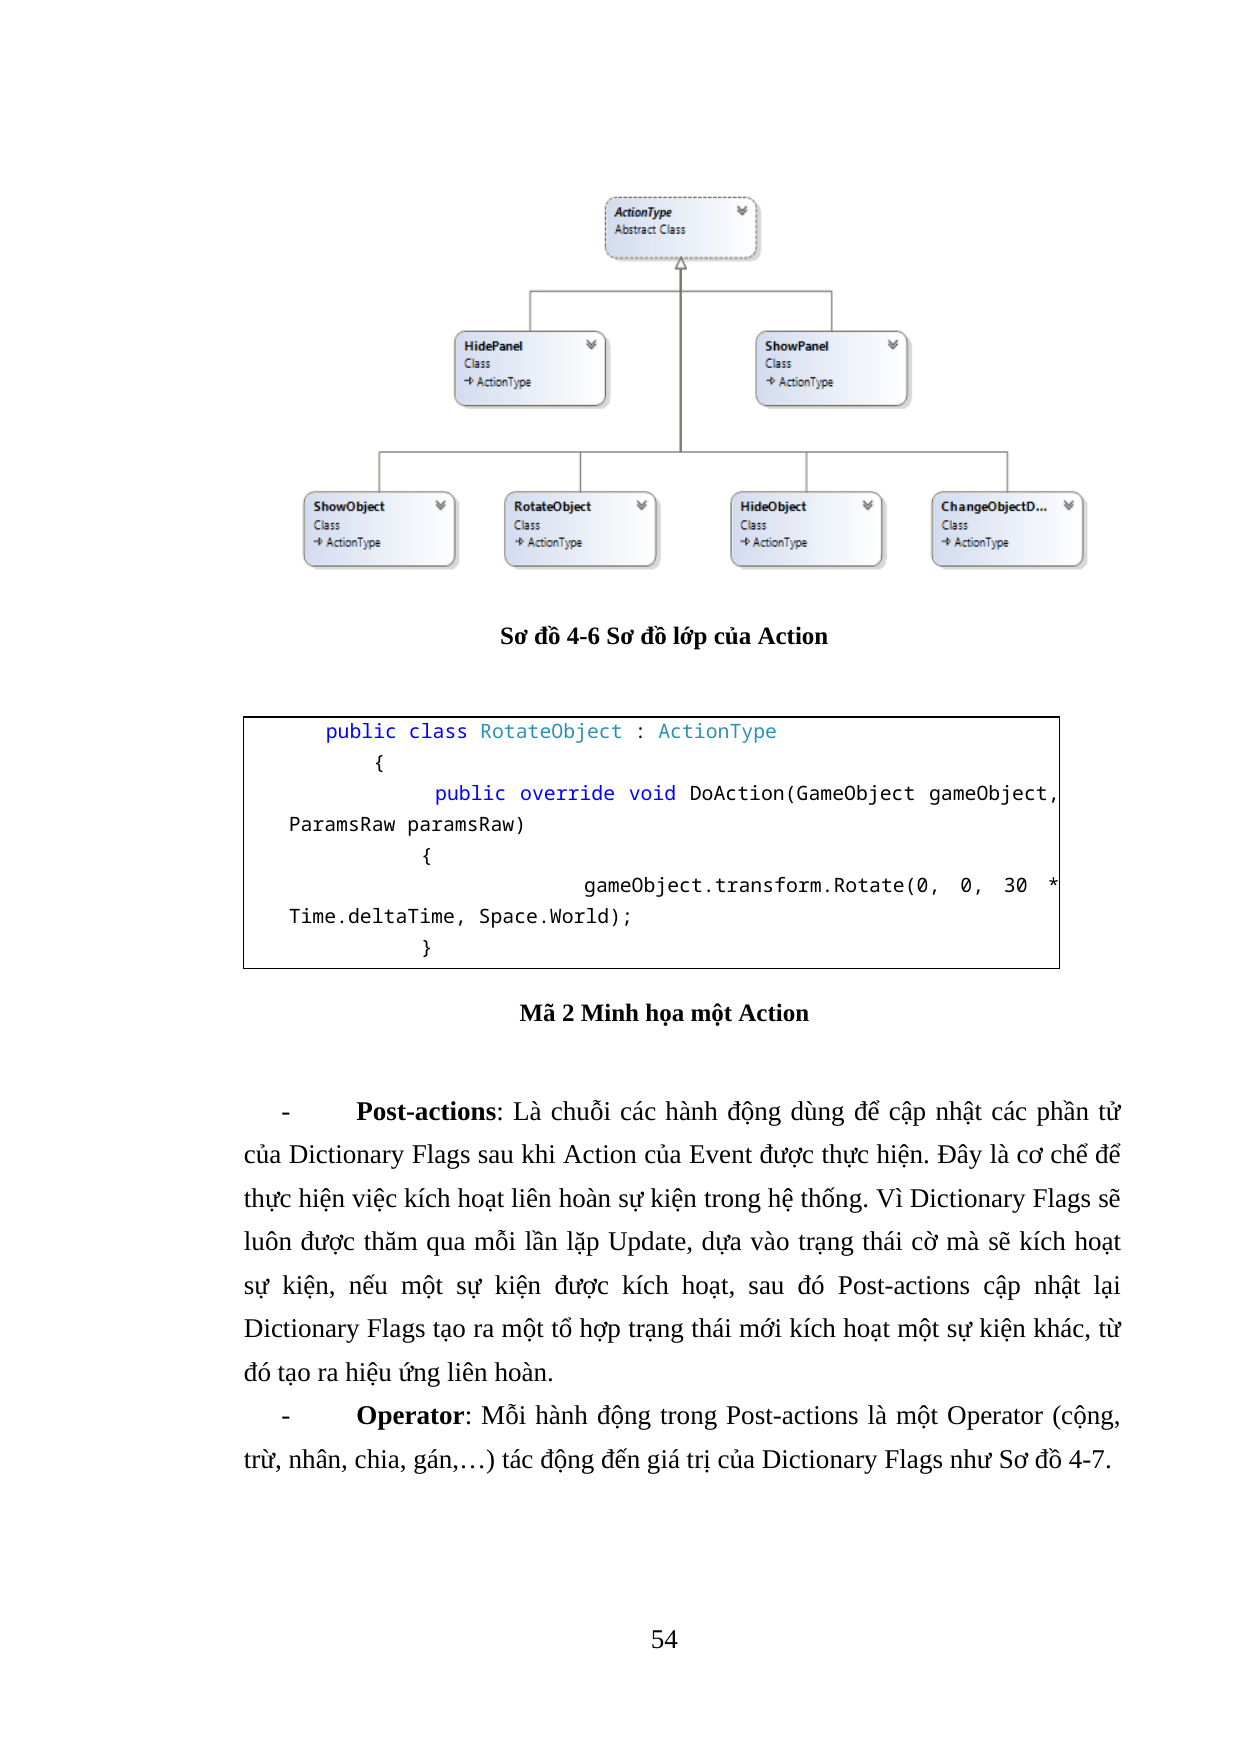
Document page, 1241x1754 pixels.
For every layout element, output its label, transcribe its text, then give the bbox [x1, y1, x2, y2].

text Mã 2 Minh họa một Action [206, 998, 1122, 1027]
picture [243, 177, 1141, 596]
text Post-actions: Là chuỗi các hành động dùng để cập nhật các phần tử của Dictionary Flags sau khi Action của Event được thực hiện. Đây là cơ chể để thực hiện việc kích hoạt liên hoàn sự kiện trong hệ thống. Vì Dictionary Flags sẽ luôn được thăm qua mỗi lần lặp Update, dựa vào trạng thái cờ mà sẽ kích hoạt sự kiện, nếu một sự kiện được kích hoạt, sau đó Post-actions cập nhật lại Dictionary Flags tạo ra một tổ hợp trạng thái mới kích hoạt một sự kiện khác, từ đó tạo ra hiệu ứng liên hoàn. [244, 1094, 1122, 1387]
